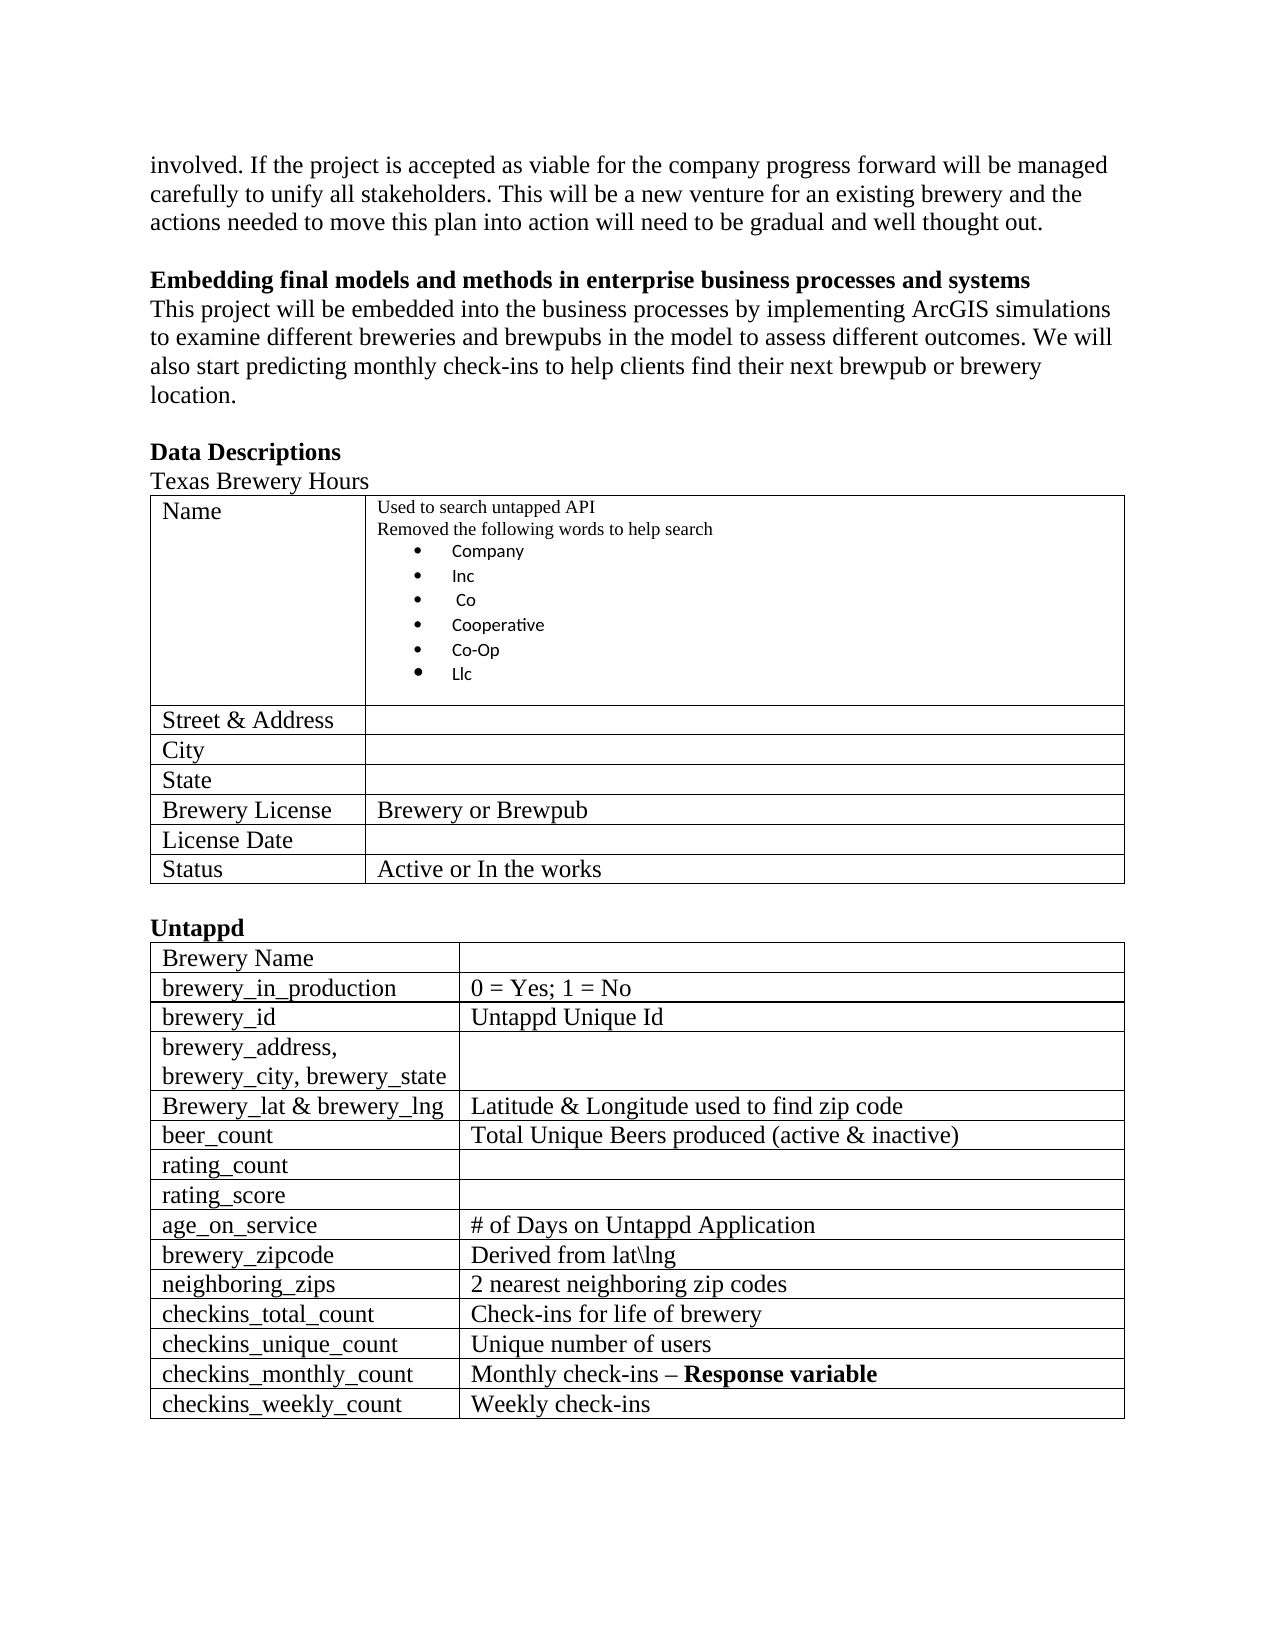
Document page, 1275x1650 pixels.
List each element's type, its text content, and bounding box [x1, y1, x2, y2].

table_cell [366, 765, 1124, 794]
table_cell 2 nearest neighboring zip codes [460, 1270, 1124, 1298]
table_header Brewery Name [151, 943, 459, 972]
table_cell rating_score [151, 1180, 459, 1209]
table_cell Weekly check-ins [460, 1389, 1124, 1417]
table_cell [460, 1150, 1124, 1179]
table_cell 0 = Yes; 1 = No [460, 973, 1124, 1001]
table_cell checkins_total_count [151, 1299, 459, 1328]
table_cell neighboring_zips [151, 1270, 459, 1298]
table_cell checkins_unique_count [151, 1329, 459, 1358]
table_cell Brewery_lat & brewery_lng [151, 1091, 459, 1119]
text This project will be embedded into the business processes by implementing ArcGIS simulations to examine different breweries and brewpubs in the model to assess different outcomes. We will also start predicting monthly check-ins to help clients find their next brewpub or brewery location. [150, 294, 1125, 409]
table_cell brewery_zipcode [151, 1240, 459, 1268]
table_cell [366, 825, 1124, 853]
table_cell [460, 1180, 1124, 1209]
table_cell checkins_weekly_count [151, 1389, 459, 1417]
text Texas Brewery Hours [150, 466, 1125, 495]
text Untappd [150, 913, 1125, 942]
table_cell age_on_service [151, 1210, 459, 1239]
table_cell brewery_in_production [151, 973, 459, 1001]
table_cell brewery_address, brewery_city, brewery_state [151, 1032, 459, 1090]
table_cell checkins_monthly_count [151, 1359, 459, 1388]
table_header Used to search untapped API Removed the following words to help search Company Inc Co Cooperative Co-Op Llc [366, 496, 1124, 704]
table_cell Check-ins for life of brewery [460, 1299, 1124, 1328]
table_cell Brewery License [151, 795, 365, 824]
table_cell City [151, 735, 365, 764]
table_cell Latitude & Longitude used to find zip code [460, 1091, 1124, 1119]
table_cell Monthly check-ins – Response variable [460, 1359, 1124, 1388]
table_header Name [151, 496, 365, 704]
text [150, 150, 1125, 236]
table_cell # of Days on Untappd Application [460, 1210, 1124, 1239]
table_cell brewery_id [151, 1003, 459, 1031]
table_cell License Date [151, 825, 365, 853]
text Embedding final models and methods in enterprise business processes and systems [150, 265, 1125, 294]
table_cell Street & Address [151, 706, 365, 734]
table_cell [366, 706, 1124, 734]
table_cell [460, 1032, 1124, 1090]
table_cell Status [151, 855, 365, 883]
table_cell beer_count [151, 1121, 459, 1149]
table_cell Active or In the works [366, 855, 1124, 883]
table_cell rating_count [151, 1150, 459, 1179]
table_cell Untappd Unique Id [460, 1003, 1124, 1031]
table_cell Brewery or Brewpub [366, 795, 1124, 824]
table_cell Total Unique Beers produced (active & inactive) [460, 1121, 1124, 1149]
table_cell Derived from lat\lng [460, 1240, 1124, 1268]
text Data Descriptions [150, 437, 1125, 466]
table_header [460, 943, 1124, 972]
table_cell State [151, 765, 365, 794]
table_cell Unique number of users [460, 1329, 1124, 1358]
table_cell [366, 735, 1124, 764]
